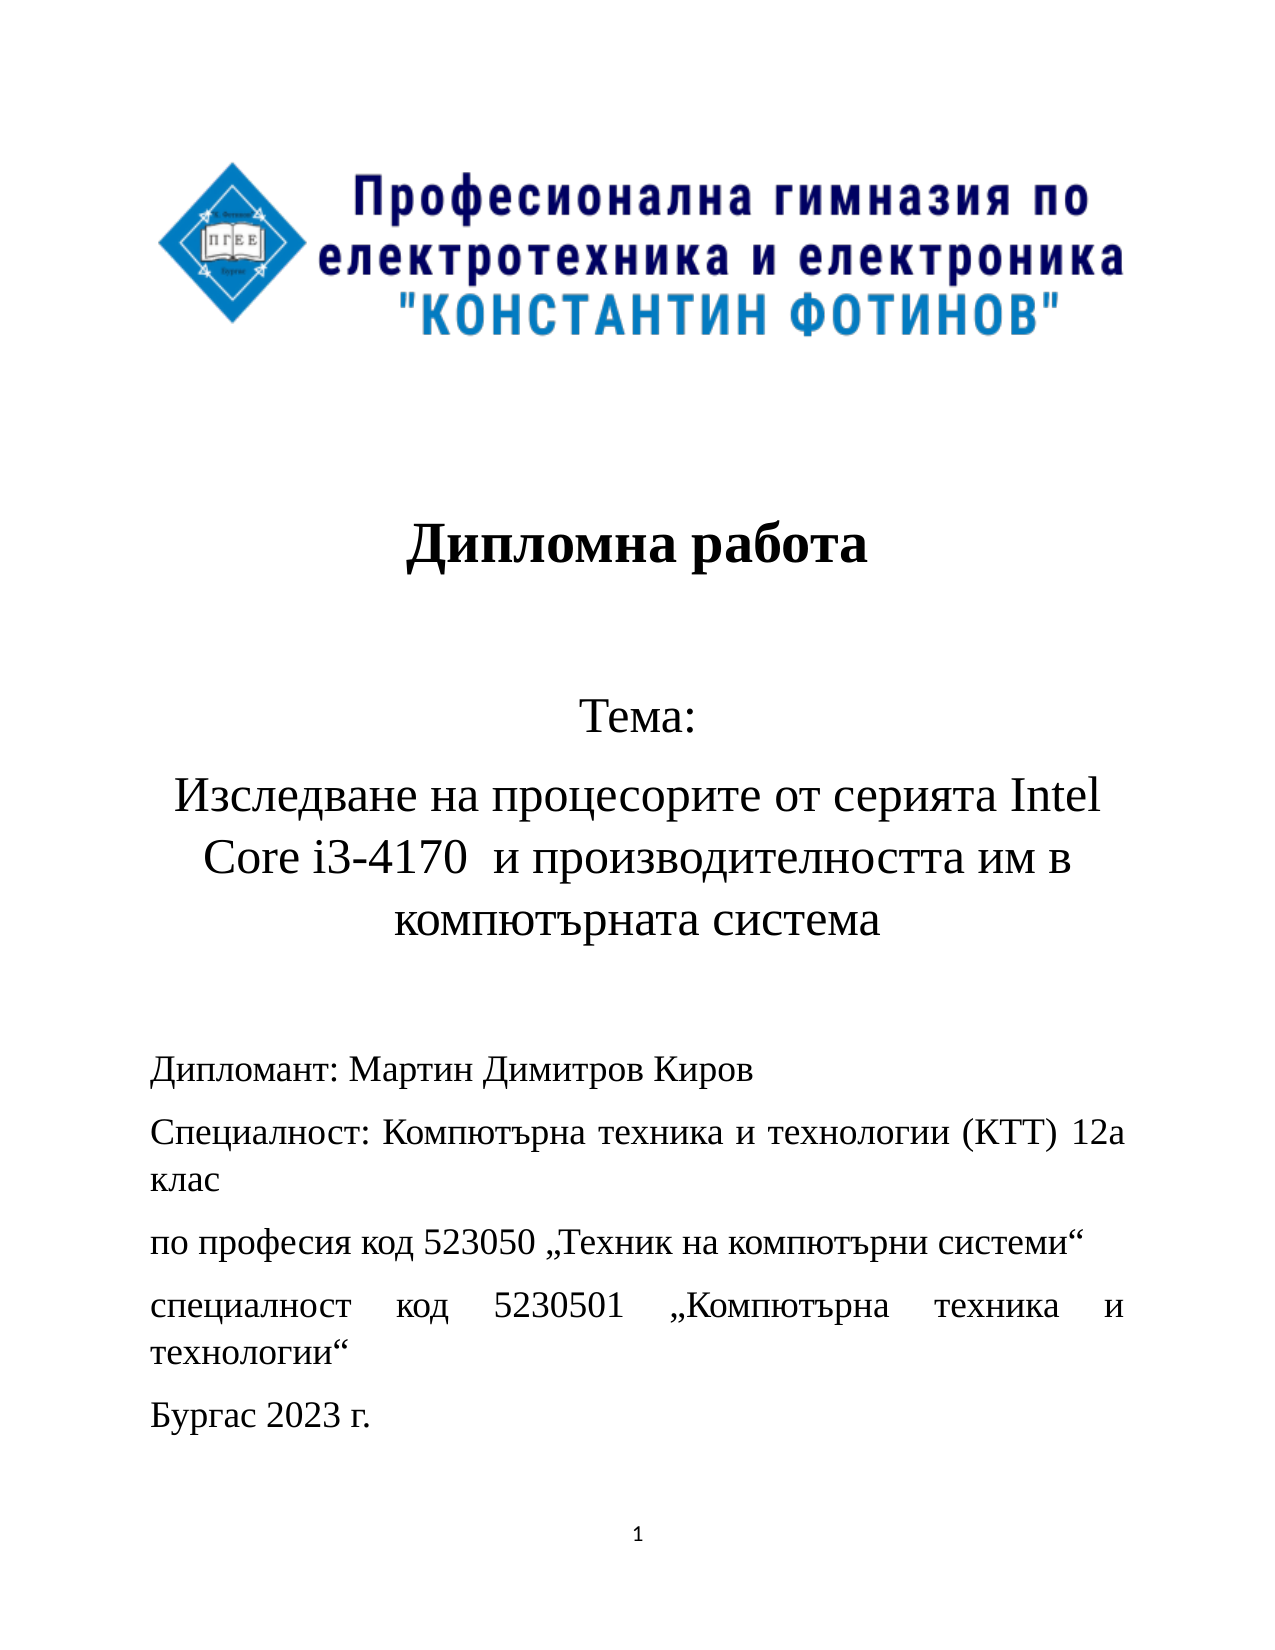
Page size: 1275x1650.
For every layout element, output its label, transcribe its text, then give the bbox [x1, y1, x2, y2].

text Дипломант: Мартин Димитров Киров [150, 1046, 1125, 1089]
text Дипломна работа [150, 508, 1125, 575]
text Изследване на процесорите от серията Intel Core i3-4170 и производителността им в компютърната система [150, 765, 1125, 946]
text Специалност: Компютърна техника и технологии (КТТ) 12a клас [150, 1110, 1125, 1199]
text специалност код 5230501 „Компютърна техника и технологии“ [150, 1283, 1125, 1372]
picture [150, 150, 1135, 349]
text Бургас 2023 г. [150, 1392, 1125, 1436]
text по професия код 523050 „Техник на компютърни системи“ [150, 1219, 1125, 1263]
text Тема: [150, 686, 1125, 743]
